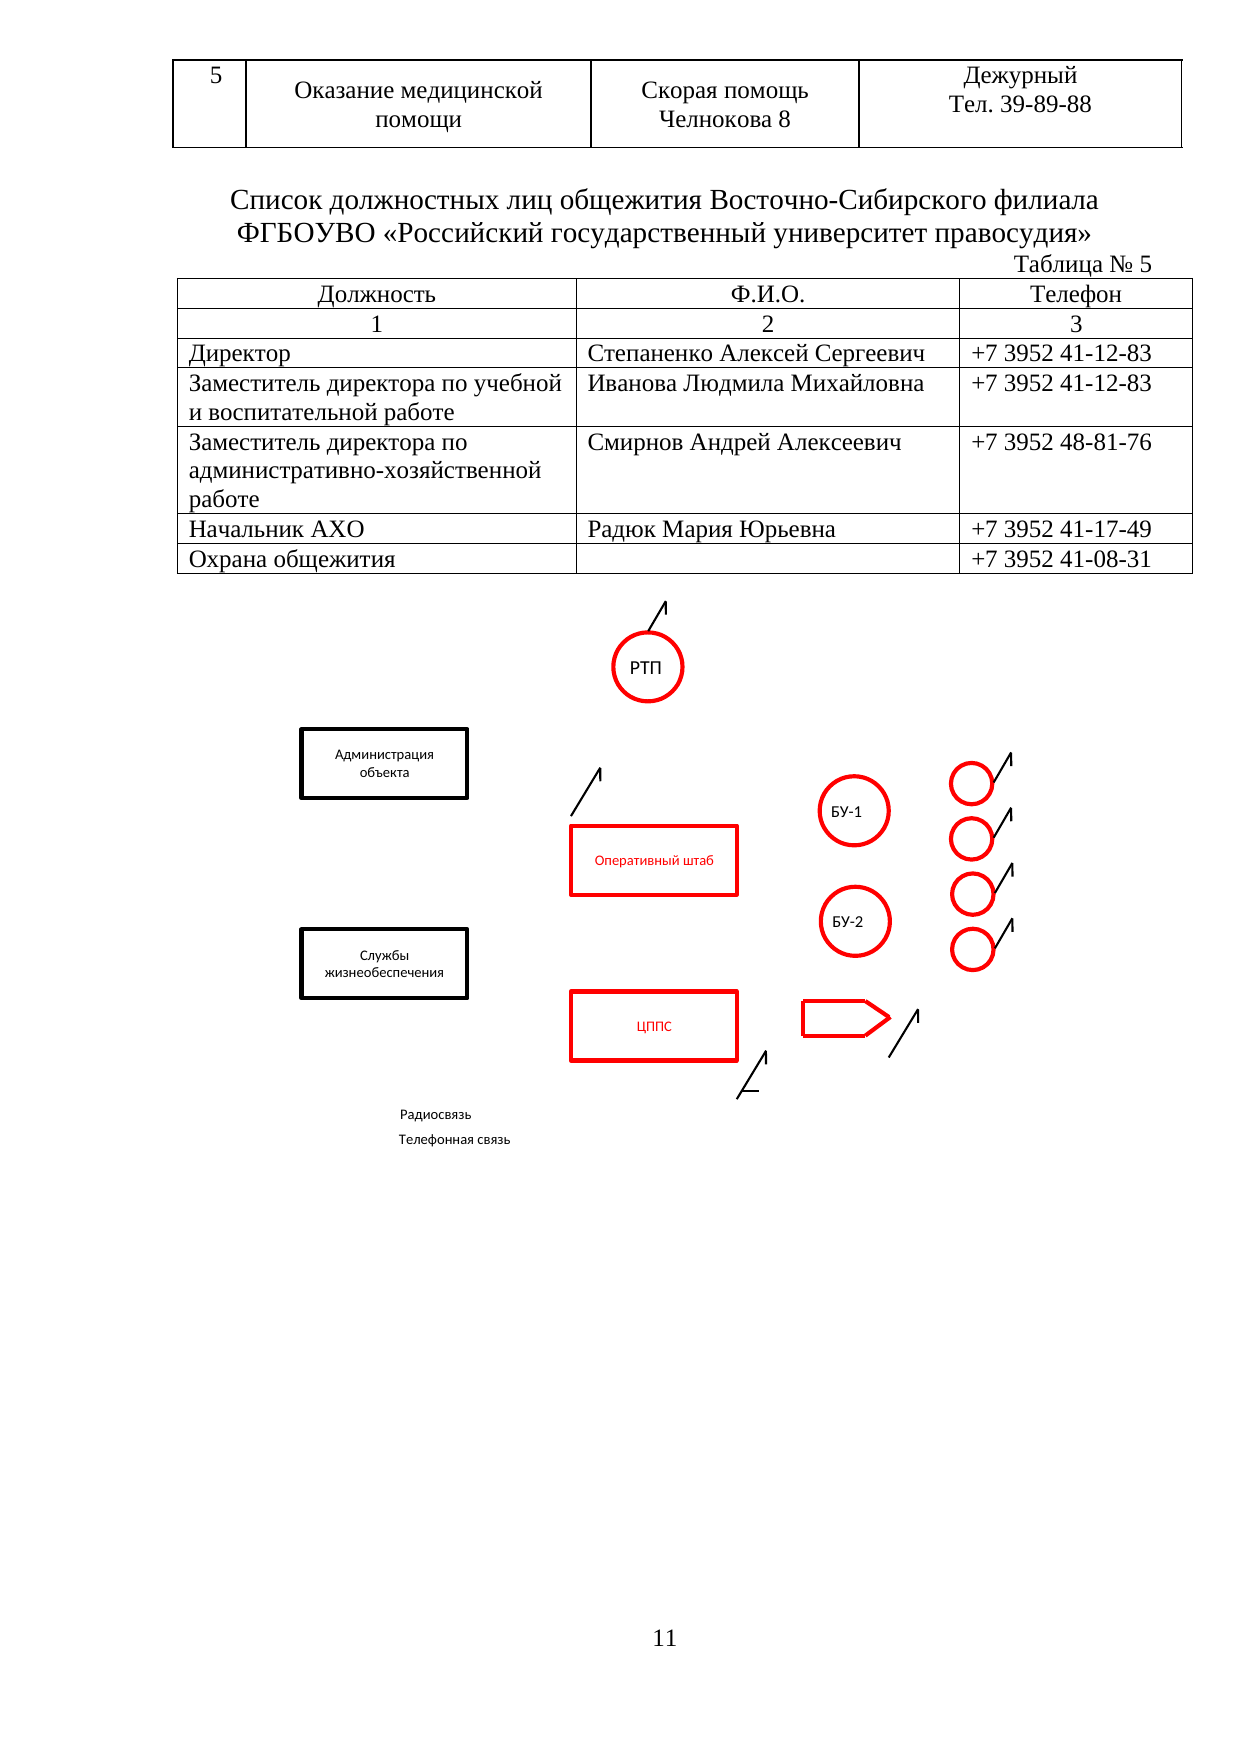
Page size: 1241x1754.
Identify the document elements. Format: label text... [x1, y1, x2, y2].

table_cell Оказание медицинской помощи [247, 61, 590, 147]
text Таблица № 5 [266, 249, 1152, 278]
table_cell Скорая помощь Челнокова 8 [592, 61, 858, 147]
table_cell 3 [960, 309, 1192, 337]
text Список должностных лиц общежития Восточно-Сибирского филиала ФГБОУВО «Российский государственный университет правосудия» [177, 182, 1152, 249]
table_cell Степаненко Алексей Сергеевич [577, 339, 959, 367]
table_cell 1 [178, 309, 576, 337]
table_cell 5 [174, 61, 245, 147]
table_cell Охрана общежития [178, 544, 576, 573]
table_cell [577, 544, 959, 573]
table_cell +7 3952 41-08-31 [960, 544, 1192, 573]
table_header Телефон [960, 279, 1192, 308]
table_cell Директор [178, 339, 576, 367]
table_cell Дежурный Тел. 39-89-88 [860, 61, 1181, 147]
table_cell +7 3952 41-12-83 [960, 339, 1192, 367]
table_cell Заместитель директора по учебной и воспитательной работе [178, 368, 576, 426]
table_cell Заместитель директора по административно-хозяйственной работе [178, 427, 576, 513]
table_cell Начальник АХО [178, 514, 576, 543]
table_cell Смирнов Андрей Алексеевич [577, 427, 959, 513]
table_cell Иванова Людмила Михайловна [577, 368, 959, 426]
table_header Ф.И.О. [577, 279, 959, 308]
table_cell 2 [577, 309, 959, 337]
table_cell +7 3952 48-81-76 [960, 427, 1192, 513]
table_header Должность [178, 279, 576, 308]
table_cell +7 3952 41-17-49 [960, 514, 1192, 543]
table_cell +7 3952 41-12-83 [960, 368, 1192, 426]
table_cell Радюк Мария Юрьевна [577, 514, 959, 543]
